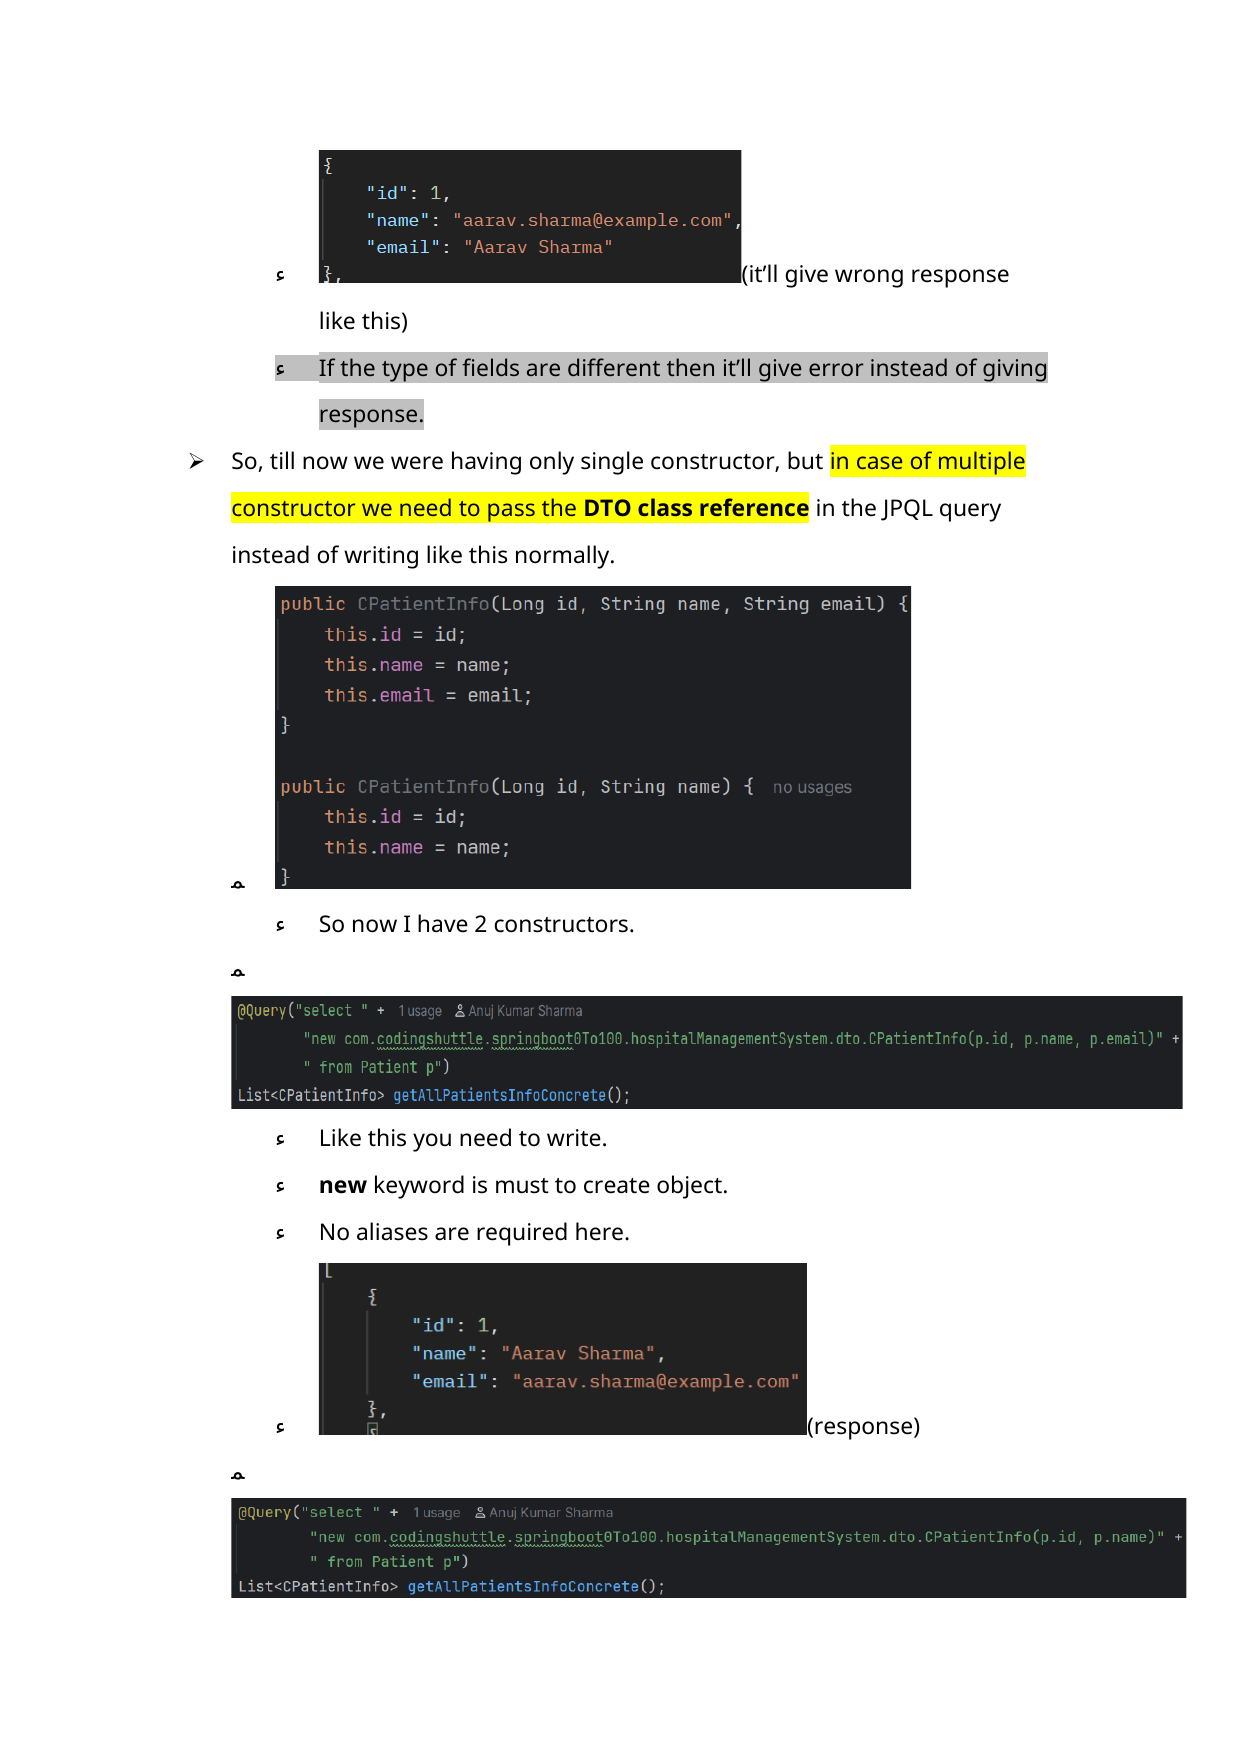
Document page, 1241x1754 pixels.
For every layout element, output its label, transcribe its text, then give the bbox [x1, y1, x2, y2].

list If the type of fields are different then it’ll give error instead of giving response. [275, 352, 1053, 430]
list Like this you need to write. [275, 1122, 1053, 1154]
picture [318, 1263, 807, 1435]
list new keyword is must to create object. [275, 1169, 1053, 1201]
picture [275, 586, 912, 889]
picture [318, 150, 742, 283]
picture [231, 1498, 1187, 1598]
list So now I have 2 constructors. [275, 908, 1053, 939]
picture [231, 996, 1183, 1109]
list So, till now we were having only single constructor, but in case of multiple constructor we need to pass the DTO class reference in the JPQL query instead of writing like this normally. [187, 445, 1053, 570]
list No aliases are required here. [275, 1216, 1053, 1247]
